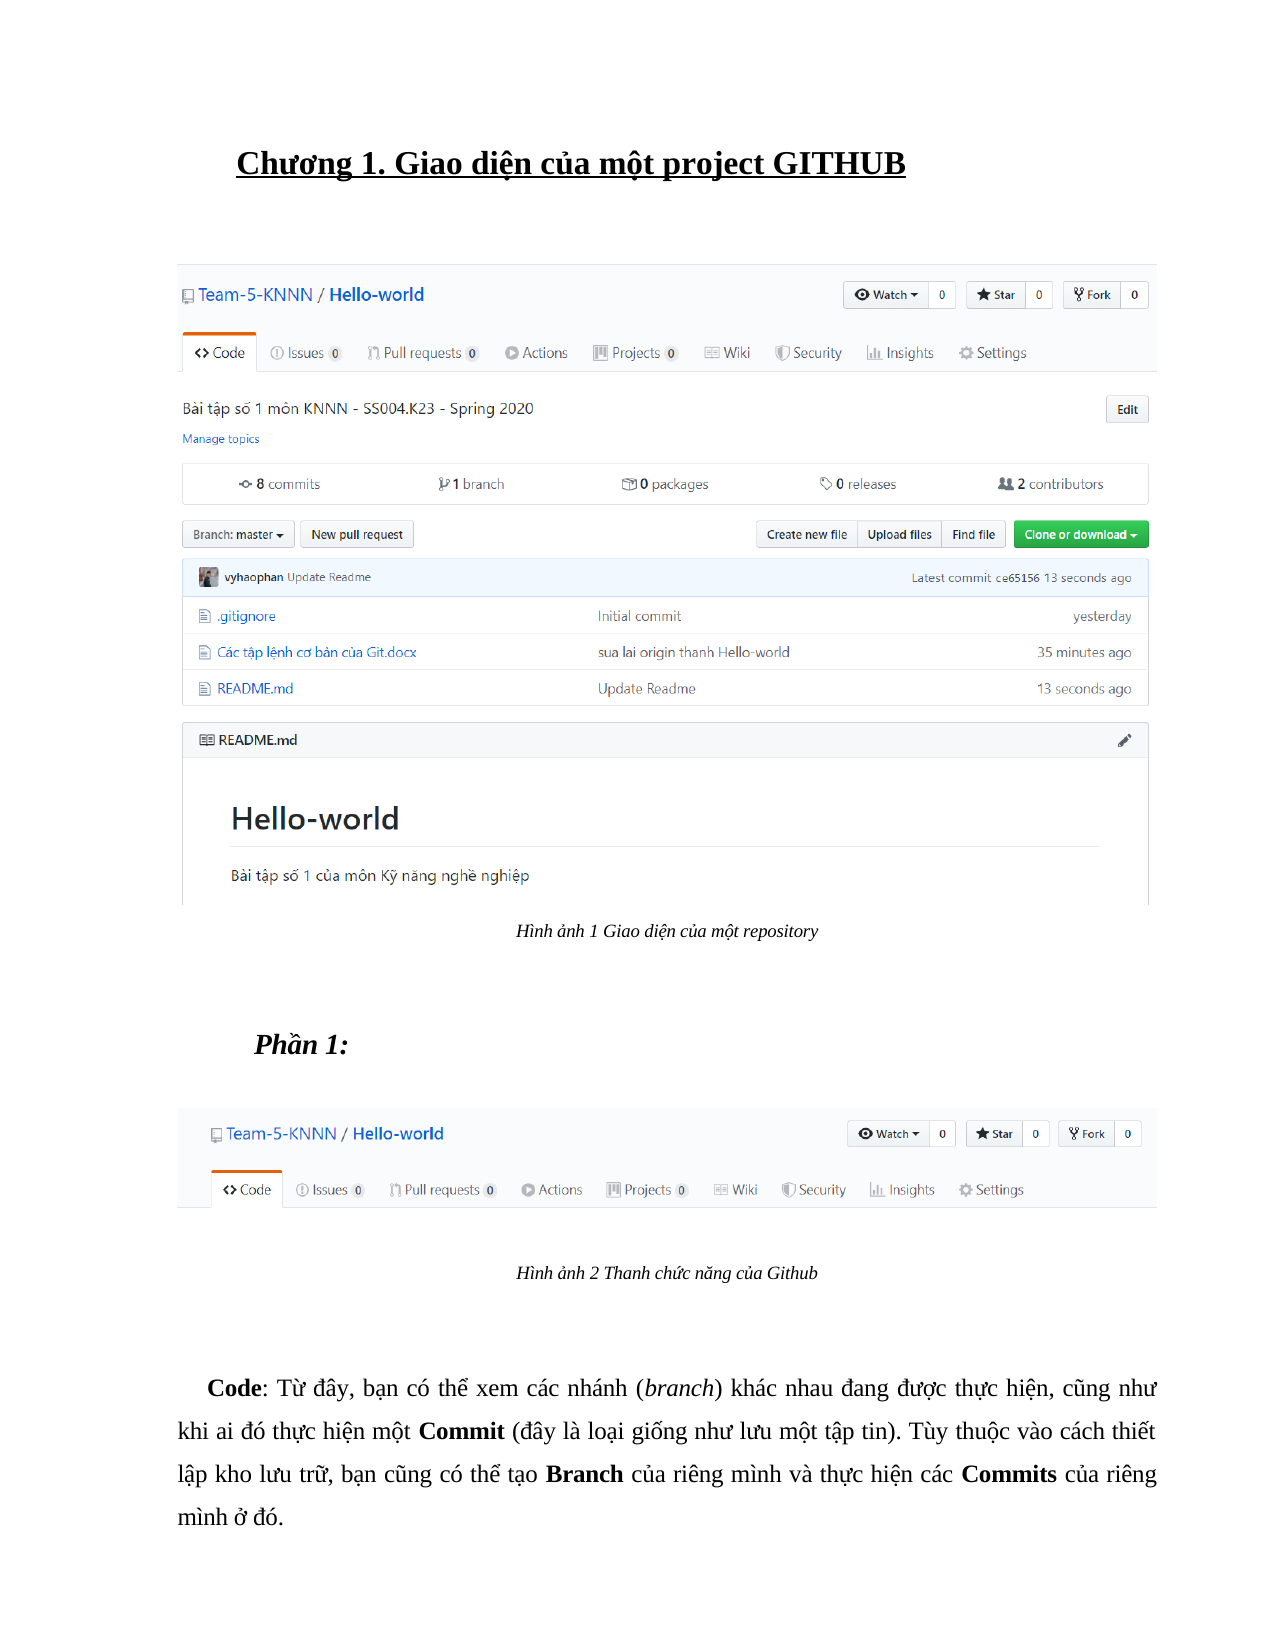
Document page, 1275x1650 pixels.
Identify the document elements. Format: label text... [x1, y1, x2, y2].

picture [177, 264, 1157, 905]
subtitle Phần 1: [254, 1027, 1157, 1061]
picture [177, 1108, 1157, 1226]
subtitle Chương 1. Giao diện của một project GITHUB [236, 143, 1157, 181]
text Hình ảnh 1 Giao diện của một repository [177, 920, 1157, 941]
text Code: Từ đây, bạn có thể xem các nhánh (branch) khác nhau đang được thực hiện, cũng như khi ai đó thực hiện một Commit (đây là loại giống như lưu một tập tin). Tùy thuộc vào cách thiết lập kho lưu trữ, bạn cũng có thể tạo Branch của riêng mình và thực hiện các Commits của riêng mình ở đó. [177, 1373, 1157, 1531]
text Hình ảnh 2 Thanh chức năng của Github [177, 1262, 1157, 1284]
